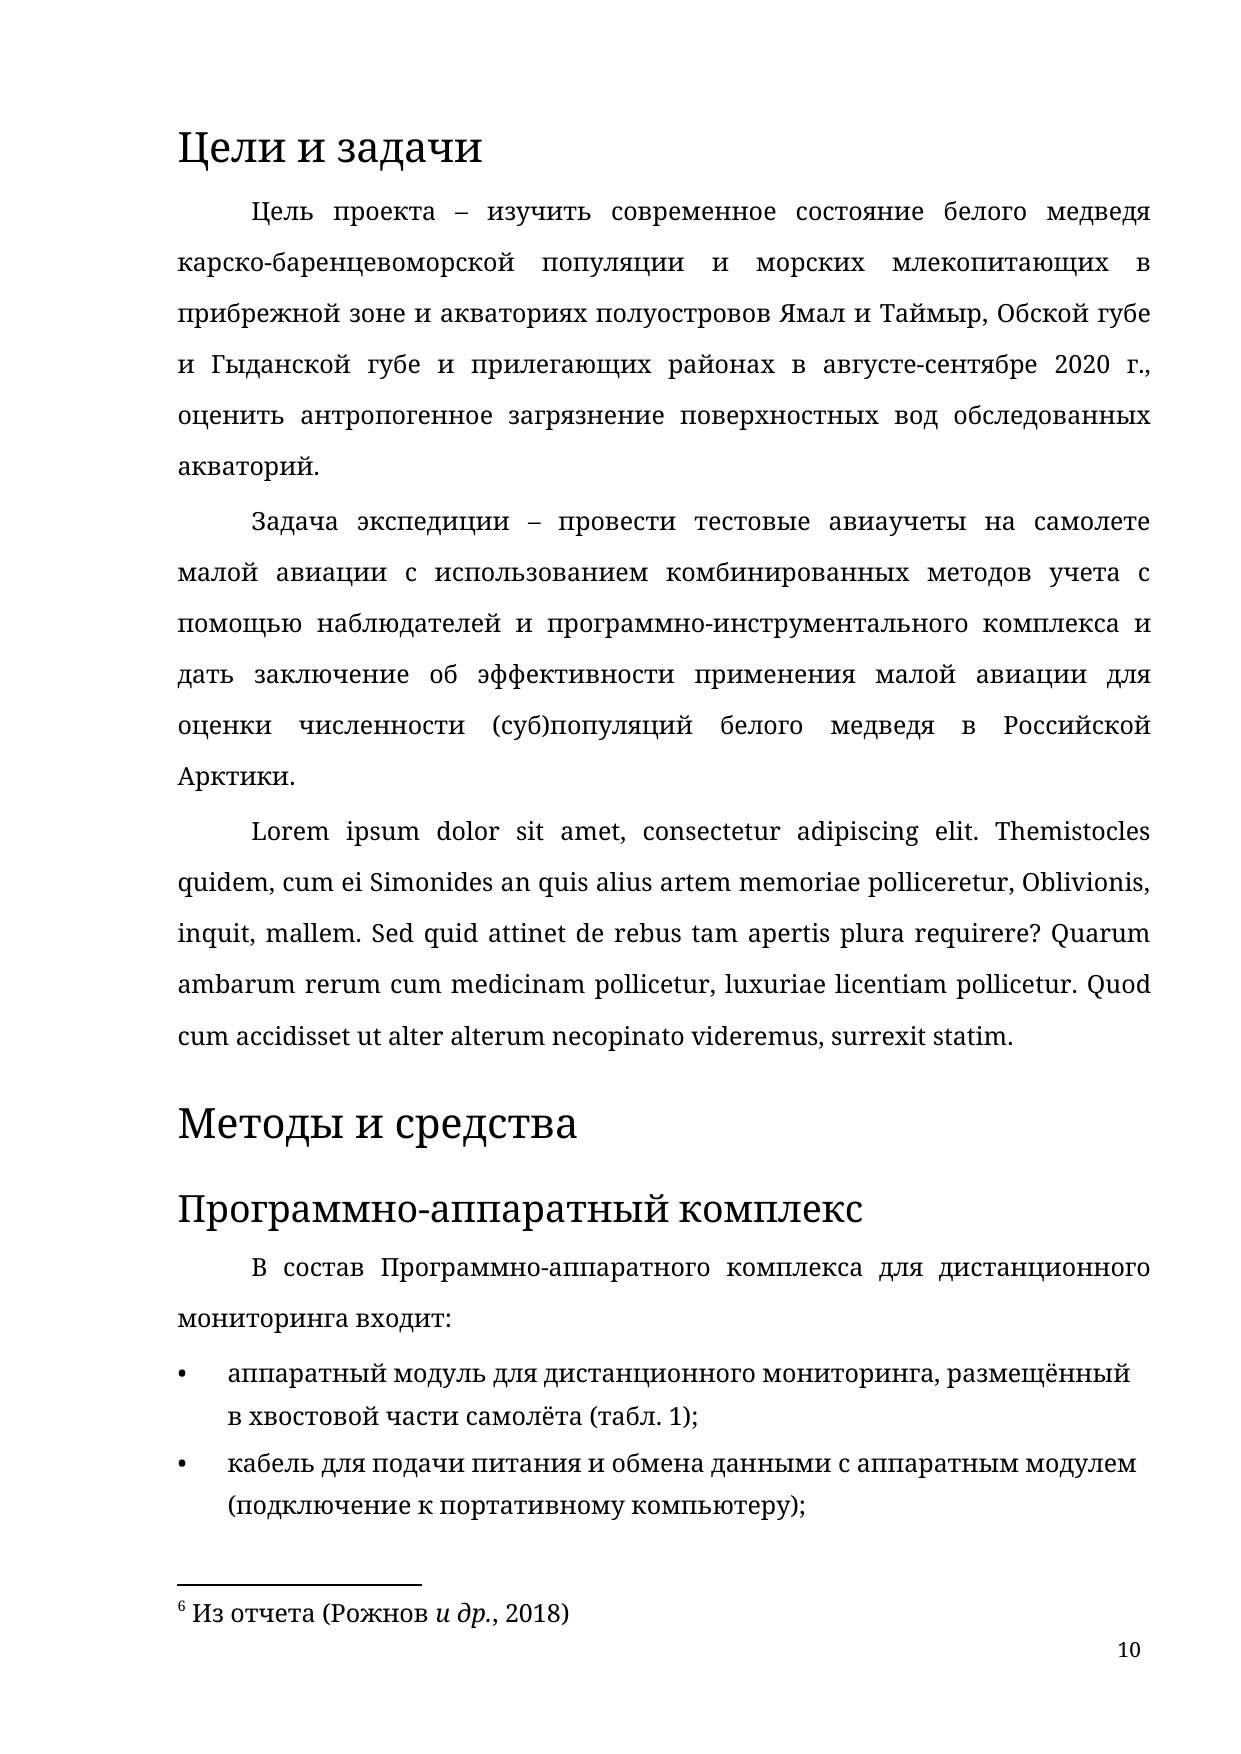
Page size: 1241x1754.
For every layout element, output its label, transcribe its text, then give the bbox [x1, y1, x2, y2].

text В состав Программно-аппаратного комплекса для дистанционного мониторинга входит: [177, 1250, 1152, 1335]
subtitle Цели и задачи [177, 118, 1152, 175]
text Задача экспедиции – провести тестовые авиаучеты на самолете малой авиации с использованием комбинированных методов учета с помощью наблюдателей и программно-инструментального комплекса и дать заключение об эффективности применения малой авиации для оценки численности (суб)популяций белого медведя в Российской Арктики. [177, 504, 1152, 793]
list аппаратный модуль для дистанционного мониторинга, размещённый в хвостовой части самолёта (табл. 1); [177, 1356, 1152, 1433]
text Цель проекта – изучить современное состояние белого медведя карско-баренцевоморской популяции и морских млекопитающих в прибрежной зоне и акваториях полуостровов Ямал и Таймыр, Обской губе и Гыданской губе и прилегающих районах в августе-сентябре 2020 г., оценить антропогенное загрязнение поверхностных вод обследованных акваторий. [177, 193, 1152, 482]
text Lorem ipsum dolor sit amet, consectetur adipiscing elit. Themistocles quidem, cum ei Simonides an quis alius artem memoriae polliceretur, Oblivionis, inquit, mallem. Sed quid attinet de rebus tam apertis plura requirere? Quarum ambarum rerum cum medicinam pollicetur, luxuriae licentiam pollicetur. Quod cum accidisset ut alter alterum necopinato videremus, surrexit statim. [177, 814, 1152, 1052]
list кабель для подачи питания и обмена данными с аппаратным модулем (подключение к портативному компьютеру); [177, 1445, 1152, 1522]
subtitle Методы и средства [177, 1094, 1152, 1151]
subtitle Программно-аппаратный комплекс [177, 1182, 1152, 1233]
